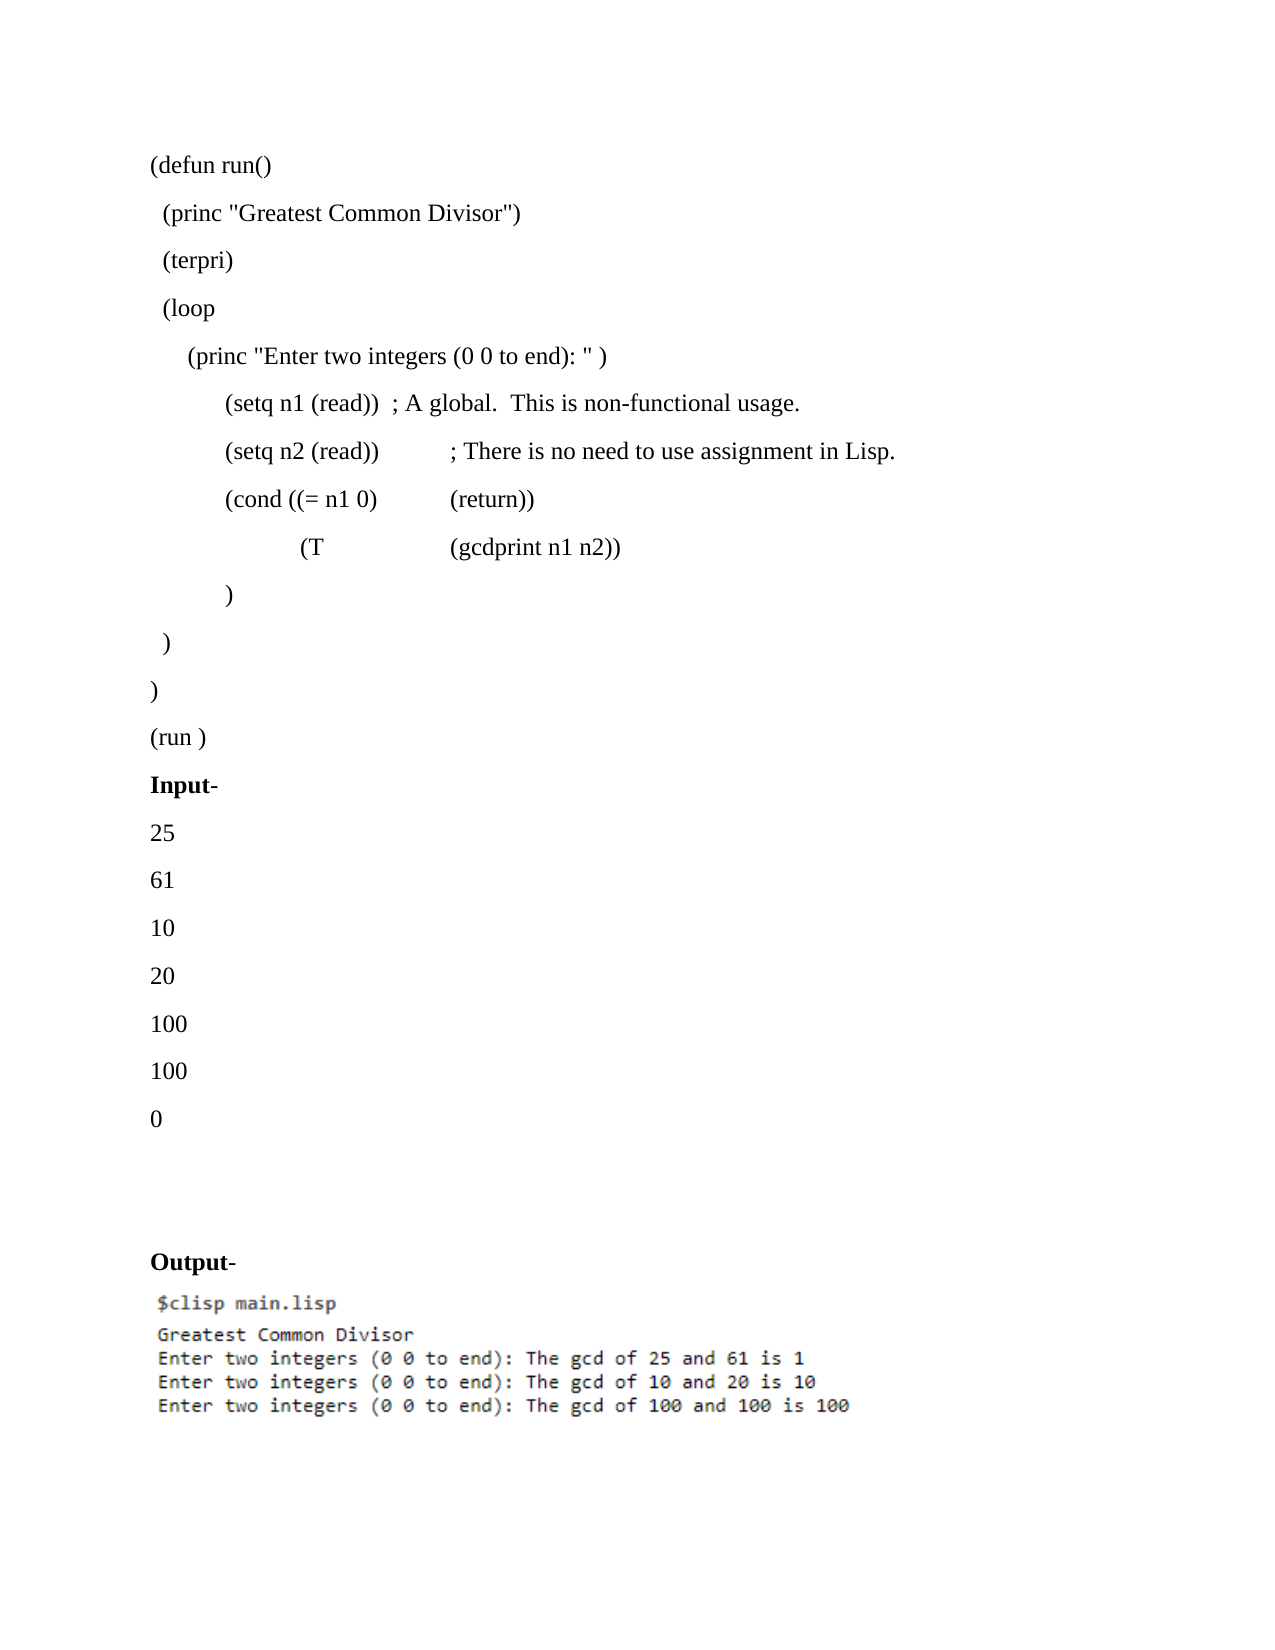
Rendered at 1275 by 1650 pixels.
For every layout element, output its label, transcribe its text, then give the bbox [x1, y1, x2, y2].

picture [150, 1295, 893, 1420]
text 100 [150, 1056, 1125, 1085]
text Input- [150, 770, 1125, 799]
text 25 [150, 818, 1125, 847]
text 20 [150, 961, 1125, 990]
text (run ) [150, 722, 1125, 751]
text 0 [150, 1104, 1125, 1133]
text 61 [150, 866, 1125, 894]
text ) [150, 675, 1125, 703]
text (princ "Enter two integers (0 0 to end): " ) [150, 341, 1125, 369]
text (setq n1 (read)) ; A global. This is non-functional usage. [150, 388, 1125, 417]
text (defun run() [150, 150, 1125, 179]
text ) [150, 627, 1125, 656]
text 100 [150, 1009, 1125, 1037]
text Output- [150, 1247, 1125, 1276]
text (princ "Greatest Common Divisor") [150, 198, 1125, 226]
text (setq n2 (read)) ; There is no need to use assignment in Lisp. [150, 436, 1125, 465]
text ) [150, 579, 1125, 608]
text (T (gcdprint n1 n2)) [150, 532, 1125, 560]
text (terpri) [150, 245, 1125, 274]
text 10 [150, 913, 1125, 942]
text (cond ((= n1 0) (return)) [150, 484, 1125, 513]
text (loop [150, 293, 1125, 322]
